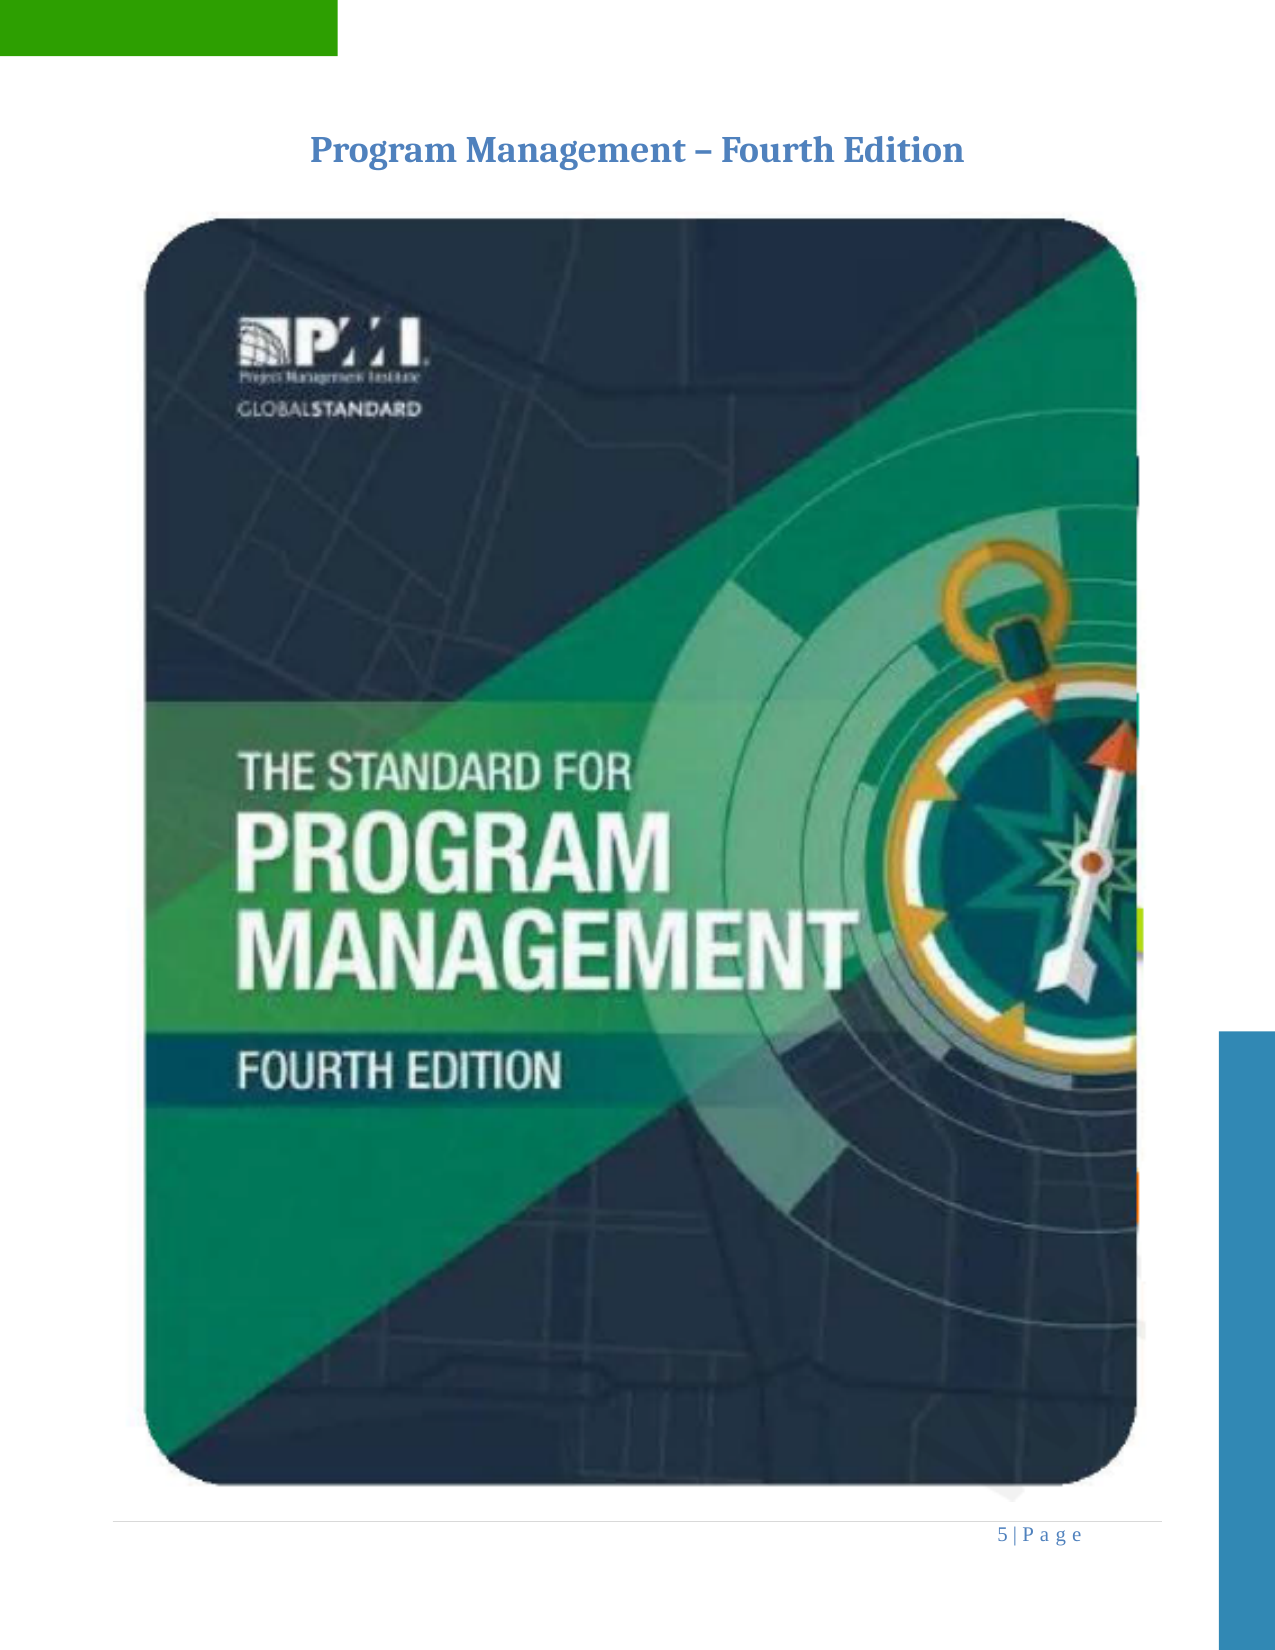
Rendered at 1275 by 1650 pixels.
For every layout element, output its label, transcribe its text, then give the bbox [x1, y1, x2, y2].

subtitle Program Management – Fourth Edition [112, 129, 1162, 172]
picture [122, 206, 1153, 1502]
